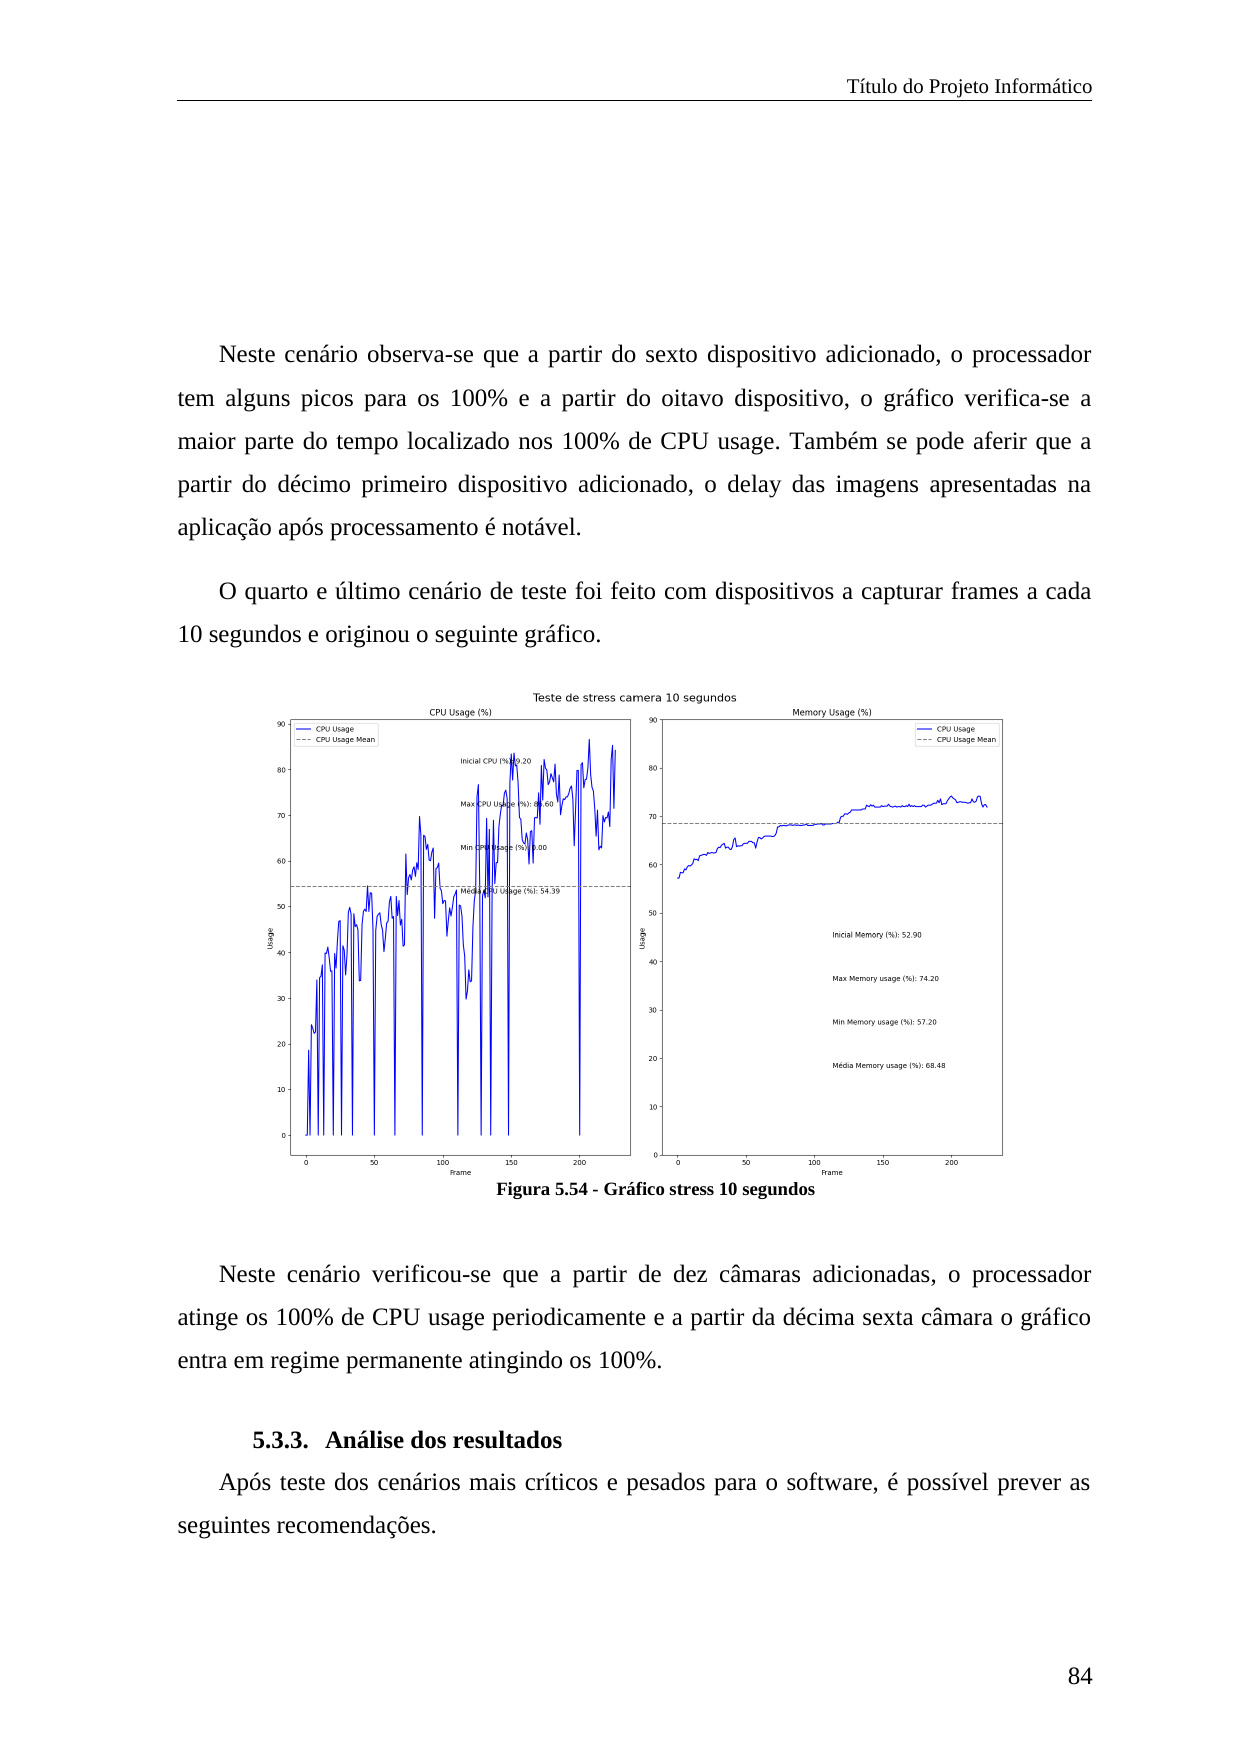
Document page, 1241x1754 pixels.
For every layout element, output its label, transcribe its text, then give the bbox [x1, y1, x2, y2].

subtitle Análise dos resultados [252, 1426, 1092, 1454]
text Neste cenário observa-se que a partir do sexto dispositivo adicionado, o processador tem alguns picos para os 100% e a partir do oitavo dispositivo, o gráfico verifica-se a maior parte do tempo localizado nos 100% de CPU usage. Também se pode aferir que a partir do décimo primeiro dispositivo adicionado, o delay das imagens apresentadas na aplicação após processamento é notável. [177, 339, 1092, 541]
text Neste cenário verificou-se que a partir de dez câmaras adicionadas, o processador atinge os 100% de CPU usage periodicamente e a partir da décima sexta câmara o gráfico entra em regime permanente atingindo os 100%. [177, 1259, 1092, 1374]
text O quarto e último cenário de teste foi feito com dispositivos a capturar frames a cada 10 segundos e originou o seguinte gráfico. [177, 576, 1092, 648]
picture [259, 683, 1010, 1177]
text Após teste dos cenários mais críticos e pesados para o software, é possível prever as seguintes recomendações. [177, 1467, 1092, 1539]
